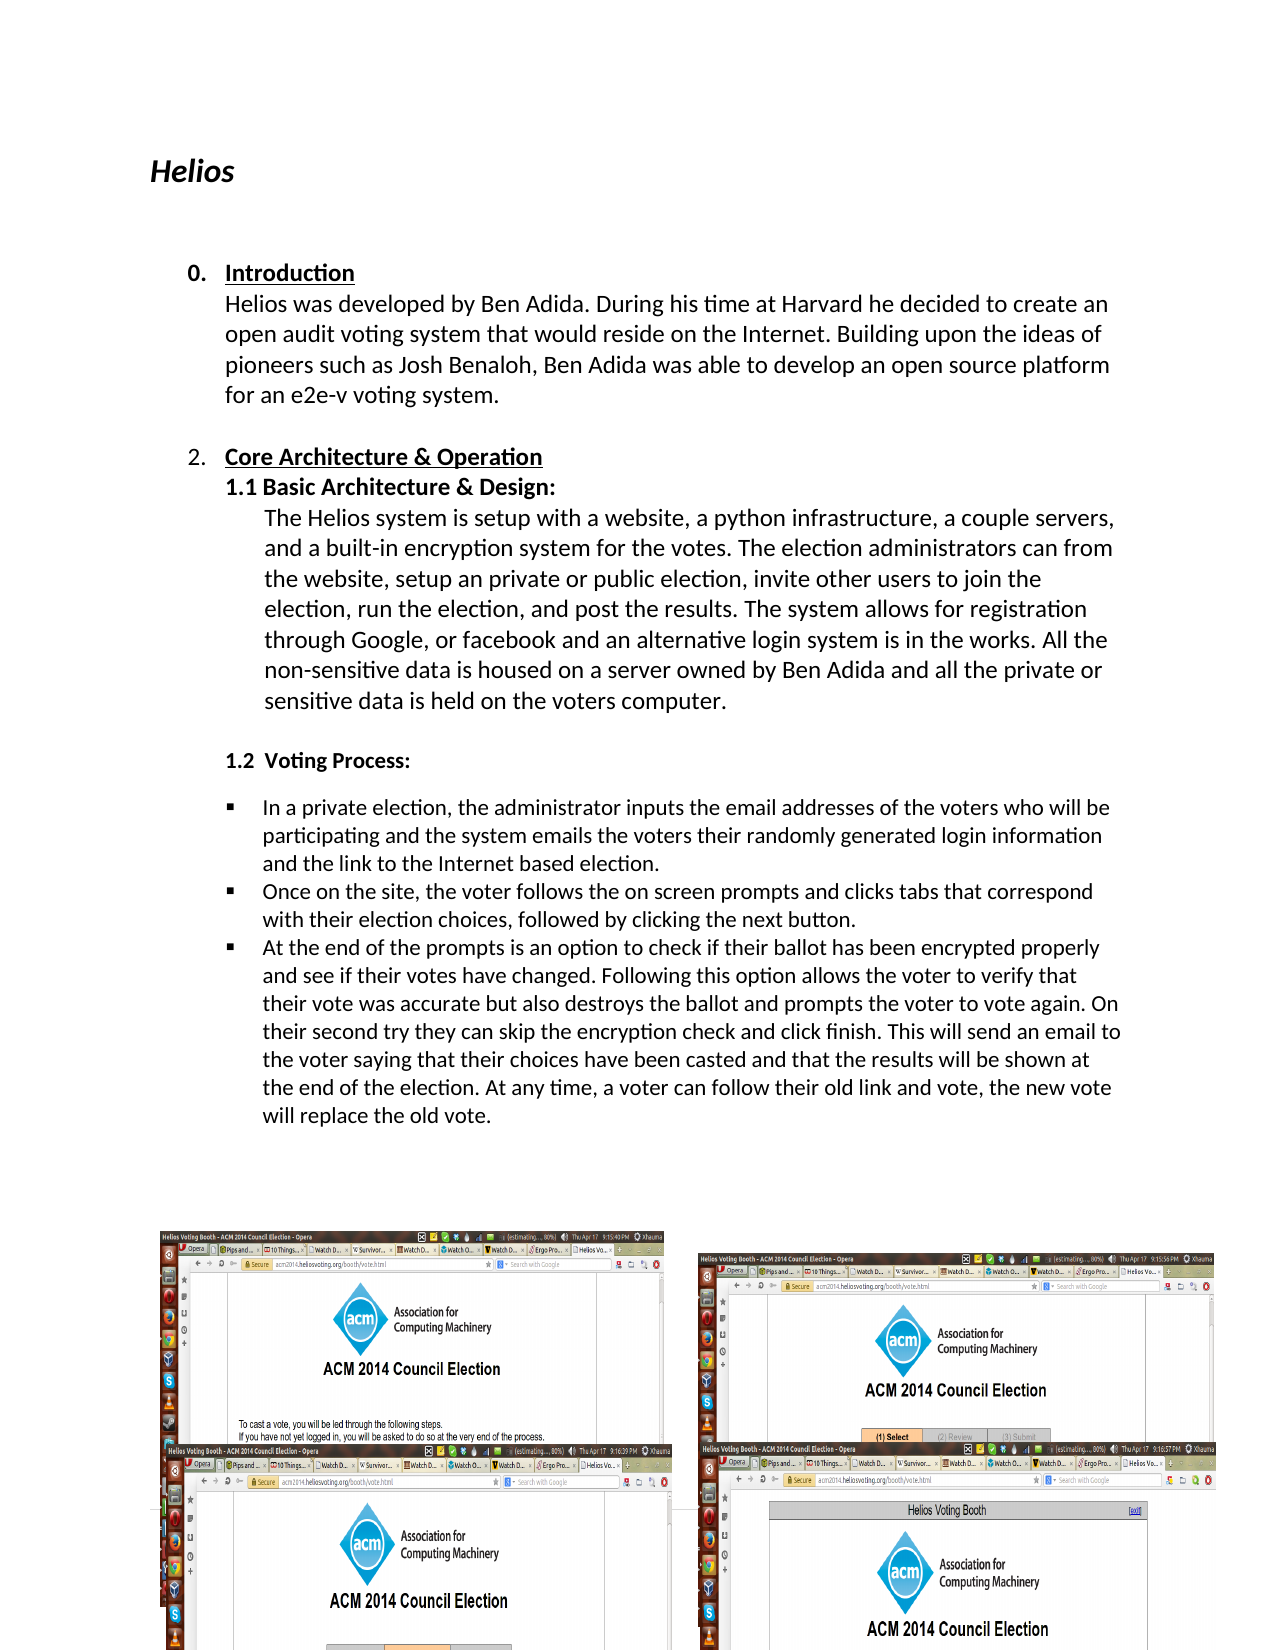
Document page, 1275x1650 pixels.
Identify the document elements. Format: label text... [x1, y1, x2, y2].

picture [698, 1253, 1216, 1650]
list Basic Architecture & Design: [225, 471, 1125, 502]
list Introduction [187, 257, 1125, 288]
list In a private election, the administrator inputs the email addresses of the voters who will be participating and the system emails the voters their randomly generated login information and the link to the Internet based election. [225, 793, 1125, 877]
list At the end of the prompts is an option to check if their ballot has been encrypted properly and see if their votes have changed. Following this option allows the voter to verify that their vote was accurate but also destroys the ballot and prompts the voter to vote again. On their second try they can skip the encryption check and click finish. This will send an email to the voter saying that their choices have been casted and that the results will be shown at the end of the election. At any time, a voter can follow their old link and vote, the new vote will replace the old vote. [225, 933, 1125, 1129]
list Helios was developed by Ben Adida. During his time at Harvard he decided to create an open audit voting system that would reside on the Internet. Building upon the ideas of pioneers such as Josh Benaloh, Ben Adida was able to develop an open source platform for an e2e-v voting system. [225, 288, 1125, 410]
text Helios [150, 150, 1125, 191]
list Core Architecture & Operation [187, 441, 1125, 471]
list Once on the site, the voter follows the on screen prompts and clicks tabs that correspond with their election choices, followed by clicking the next button. [225, 877, 1125, 933]
text 1.2 Voting Process: [150, 746, 1125, 774]
picture [160, 1231, 672, 1650]
list The Helios system is setup with a website, a python infrastructure, a couple servers, and a built-in encryption system for the votes. The election administrators can from the website, setup an private or public election, invite other users to join the election, run the election, and post the results. The system allows for registration through Google, or facebook and an alternative login system is in the works. All the non-sensitive data is housed on a server owned by Ben Adida and all the private or sensitive data is held on the voters computer. [264, 502, 1125, 715]
